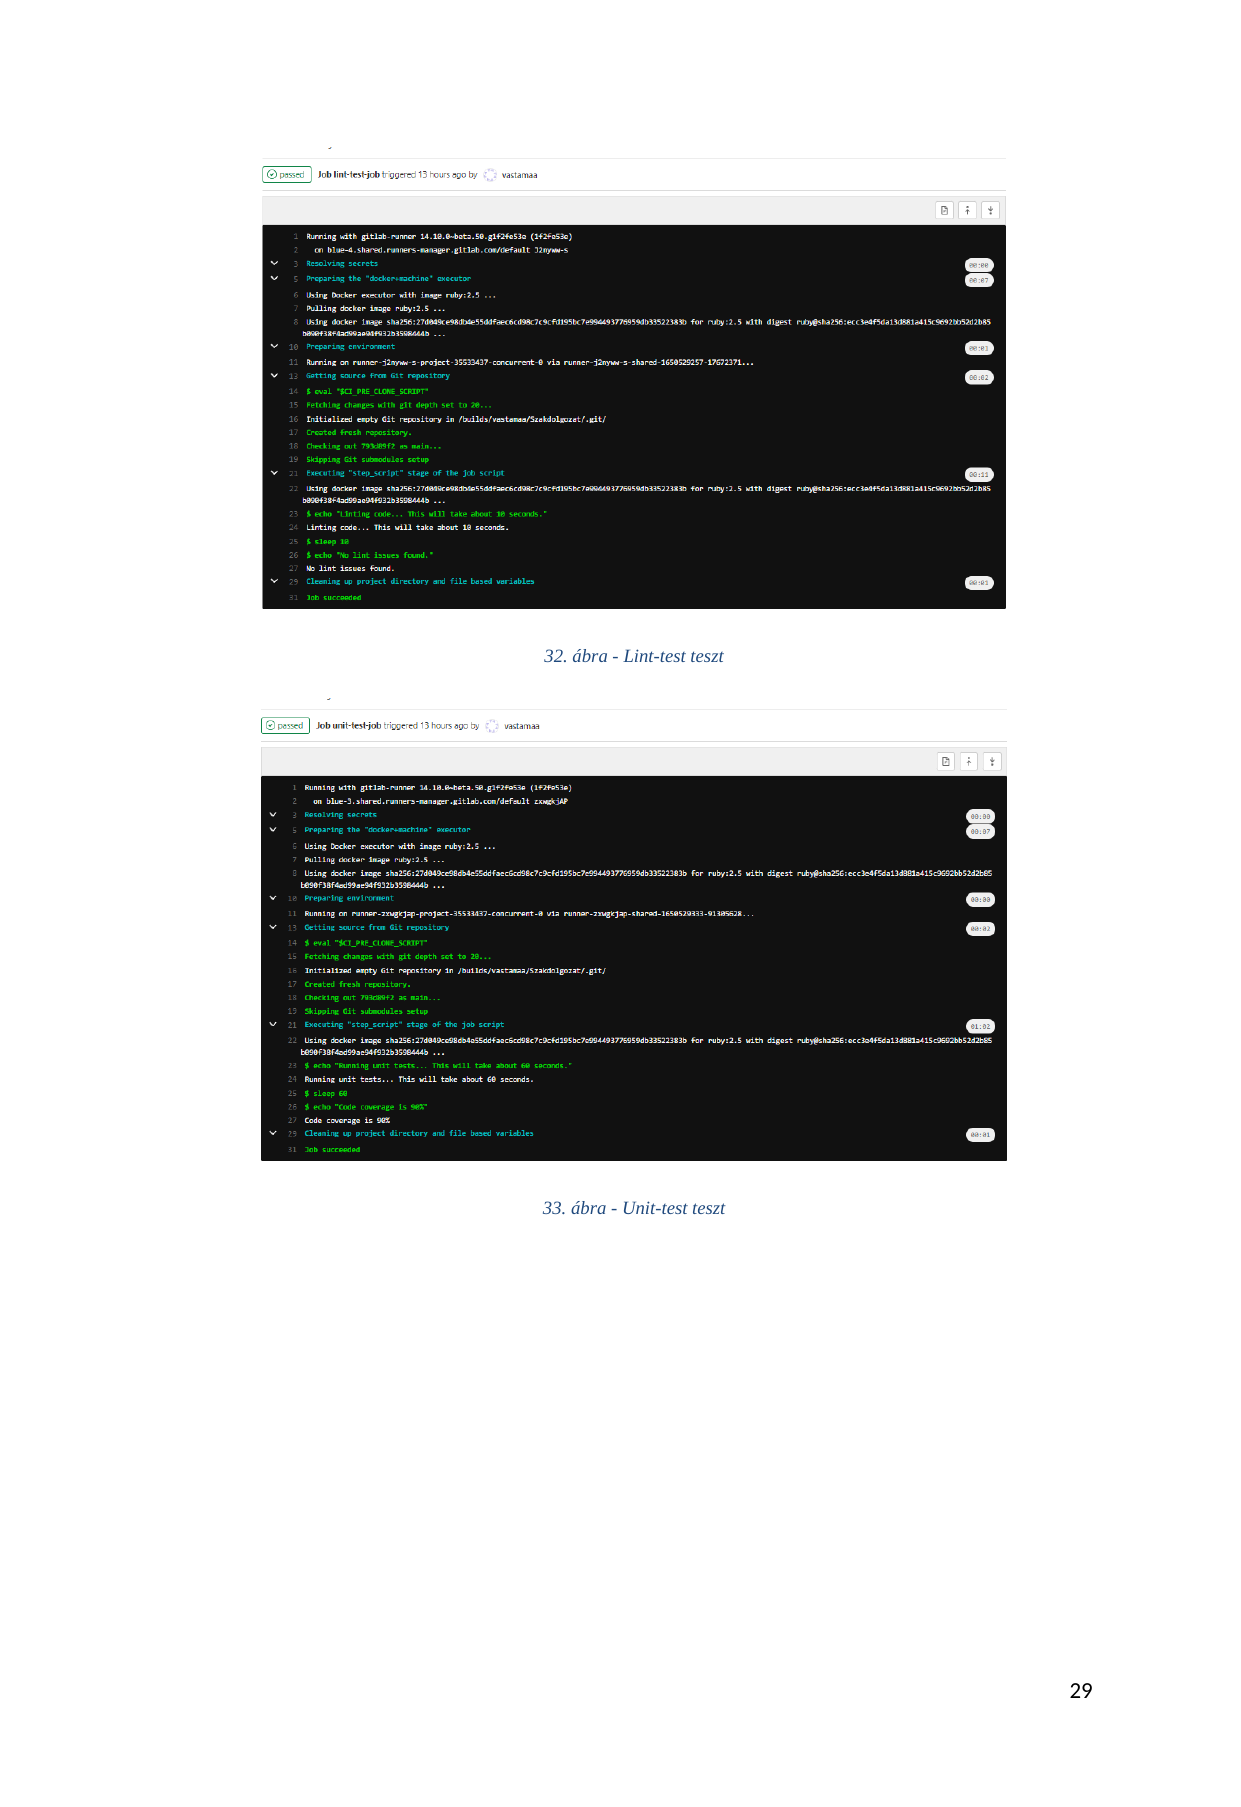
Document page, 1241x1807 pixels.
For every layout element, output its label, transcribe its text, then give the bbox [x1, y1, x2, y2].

picture [259, 147, 1010, 611]
text 33. ábra - Unit-test teszt [177, 1197, 1092, 1218]
picture [259, 698, 1010, 1163]
text 32. ábra - Lint-test teszt [177, 645, 1092, 667]
